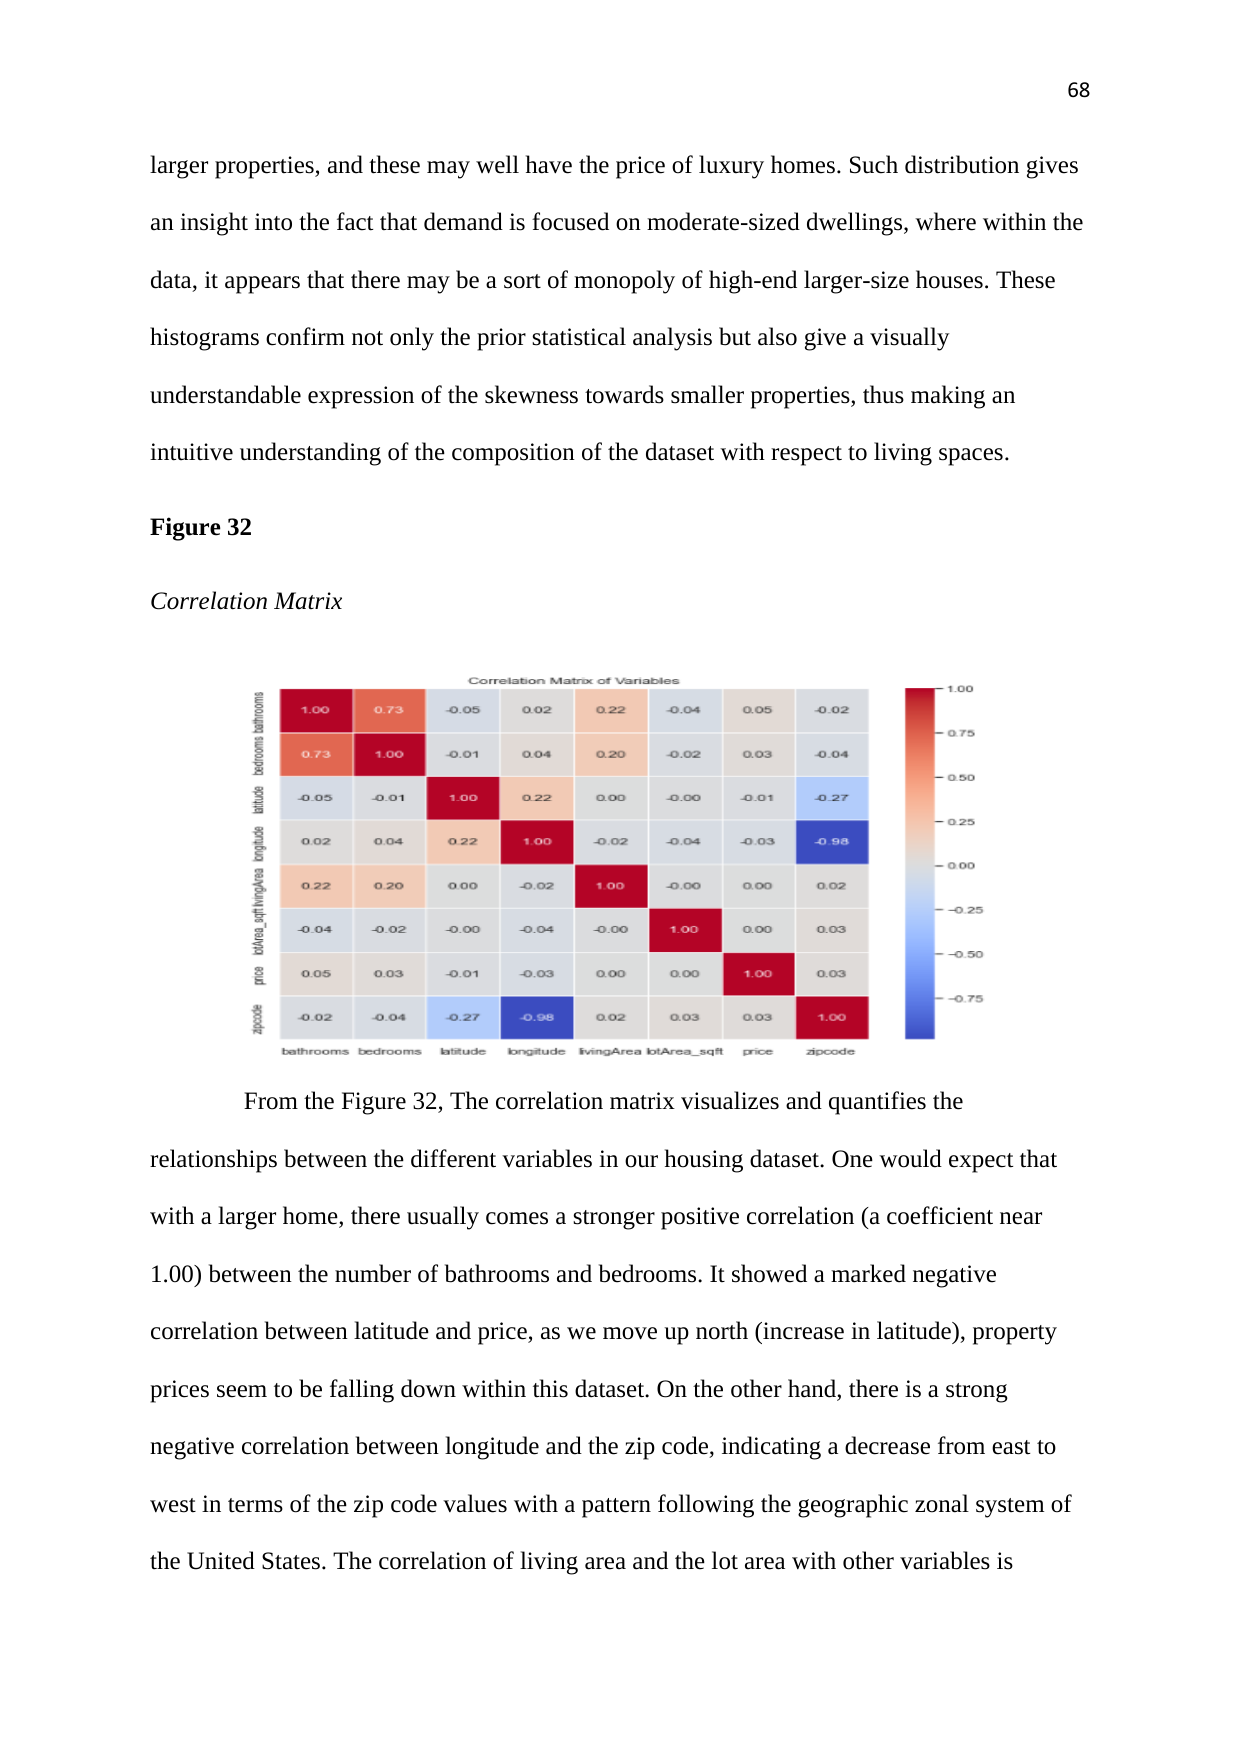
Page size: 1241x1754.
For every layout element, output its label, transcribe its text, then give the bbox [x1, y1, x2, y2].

text Figure 32 [150, 512, 1090, 540]
picture [166, 671, 1025, 1068]
text Correlation Matrix [150, 586, 1090, 614]
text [150, 1086, 1090, 1575]
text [150, 150, 1090, 466]
